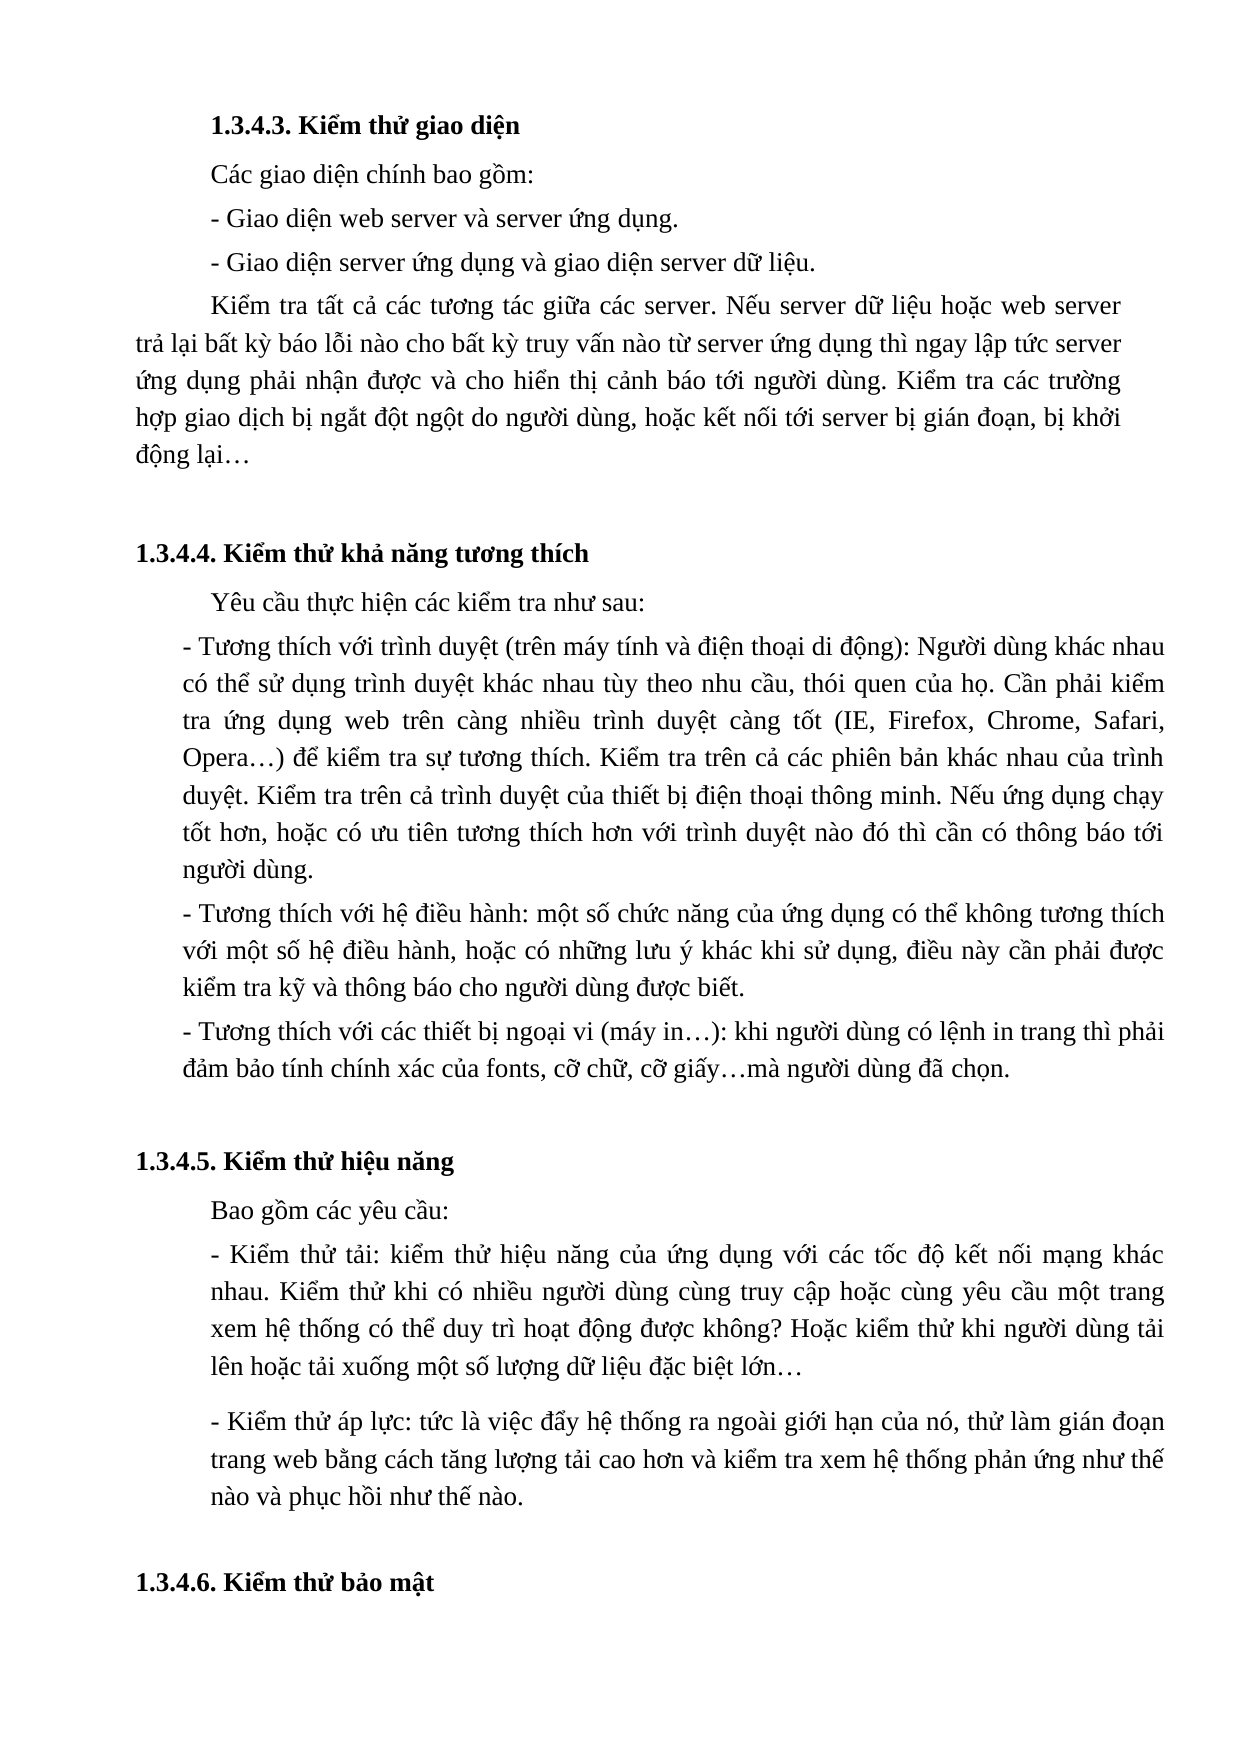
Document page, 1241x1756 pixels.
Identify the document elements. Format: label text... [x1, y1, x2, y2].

text 1.3.4.4. Kiểm thử khả năng tương thích [135, 537, 1166, 568]
text Yêu cầu thực hiện các kiểm tra như sau: [173, 586, 1166, 617]
list - Kiểm thử áp lực: tức là việc đẩy hệ thống ra ngoài giới hạn của nó, thử làm gián đoạn trang web bằng cách tăng lượng tải cao hơn và kiểm tra xem hệ thống phản ứng như thế nào và phục hồi như thế nào. [210, 1406, 1166, 1511]
text Kiểm tra tất cả các tương tác giữa các server. Nếu server dữ liệu hoặc web server trả lại bất kỳ báo lỗi nào cho bất kỳ truy vấn nào từ server ứng dụng thì ngay lập tức server ứng dụng phải nhận được và cho hiển thị cảnh báo tới người dùng. Kiểm tra các trường hợp giao dịch bị ngắt đột ngột do người dùng, hoặc kết nối tới server bị gián đoạn, bị khởi động lại… [135, 289, 1122, 470]
text 1.3.4.6. Kiểm thử bảo mật [135, 1566, 1166, 1597]
text Bao gồm các yêu cầu: [154, 1194, 1166, 1225]
list - Giao diện web server và server ứng dụng. [210, 202, 1165, 233]
text 1.3.4.5. Kiểm thử hiệu năng [135, 1145, 1166, 1176]
text Các giao diện chính bao gồm: [135, 159, 1165, 190]
text 1.3.4.3. Kiểm thử giao diện [135, 109, 1166, 141]
list - Kiểm thử tải: kiểm thử hiệu năng của ứng dụng với các tốc độ kết nối mạng khác nhau. Kiểm thử khi có nhiều người dùng cùng truy cập hoặc cùng yêu cầu một trang xem hệ thống có thể duy trì hoạt động được không? Hoặc kiểm thử khi người dùng tải lên hoặc tải xuống một số lượng dữ liệu đặc biệt lớn… [210, 1238, 1166, 1381]
list - Tương thích với hệ điều hành: một số chức năng của ứng dụng có thể không tương thích với một số hệ điều hành, hoặc có những lưu ý khác khi sử dụng, điều này cần phải được kiểm tra kỹ và thông báo cho người dùng được biết. [182, 897, 1166, 1003]
list - Giao diện server ứng dụng và giao diện server dữ liệu. [210, 246, 1165, 277]
list - Tương thích với trình duyệt (trên máy tính và điện thoại di động): Người dùng khác nhau có thể sử dụng trình duyệt khác nhau tùy theo nhu cầu, thói quen của họ. Cần phải kiểm tra ứng dụng web trên càng nhiều trình duyệt càng tốt (IE, Firefox, Chrome, Safari, Opera…) để kiểm tra sự tương thích. Kiểm tra trên cả các phiên bản khác nhau của trình duyệt. Kiểm tra trên cả trình duyệt của thiết bị điện thoại thông minh. Nếu ứng dụng chạy tốt hơn, hoặc có ưu tiên tương thích hơn với trình duyệt nào đó thì cần có thông báo tới người dùng. [182, 630, 1166, 884]
list - Tương thích với các thiết bị ngoại vi (máy in…): khi người dùng có lệnh in trang thì phải đảm bảo tính chính xác của fonts, cỡ chữ, cỡ giấy…mà người dùng đã chọn. [182, 1015, 1166, 1084]
